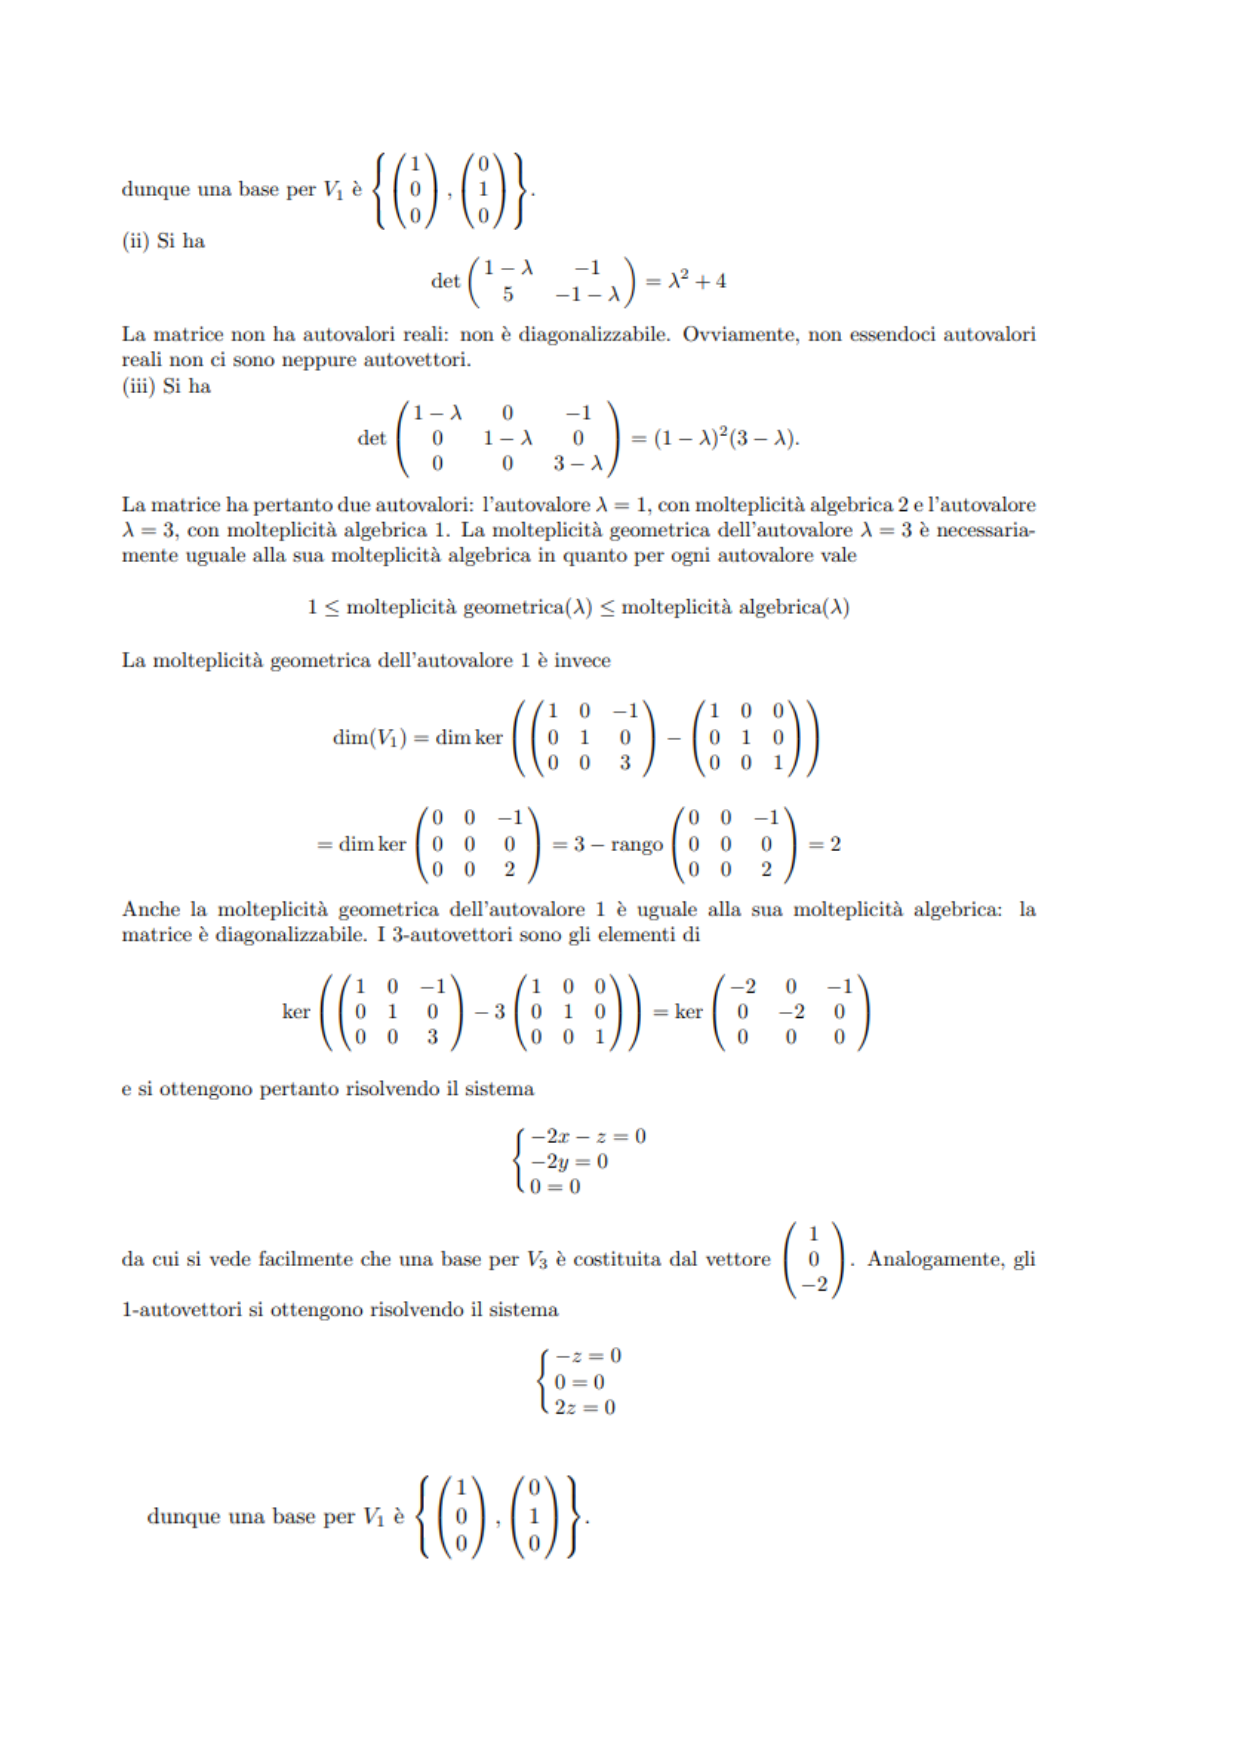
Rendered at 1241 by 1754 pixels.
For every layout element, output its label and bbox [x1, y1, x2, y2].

picture [118, 1447, 622, 1562]
picture [118, 147, 1118, 1429]
